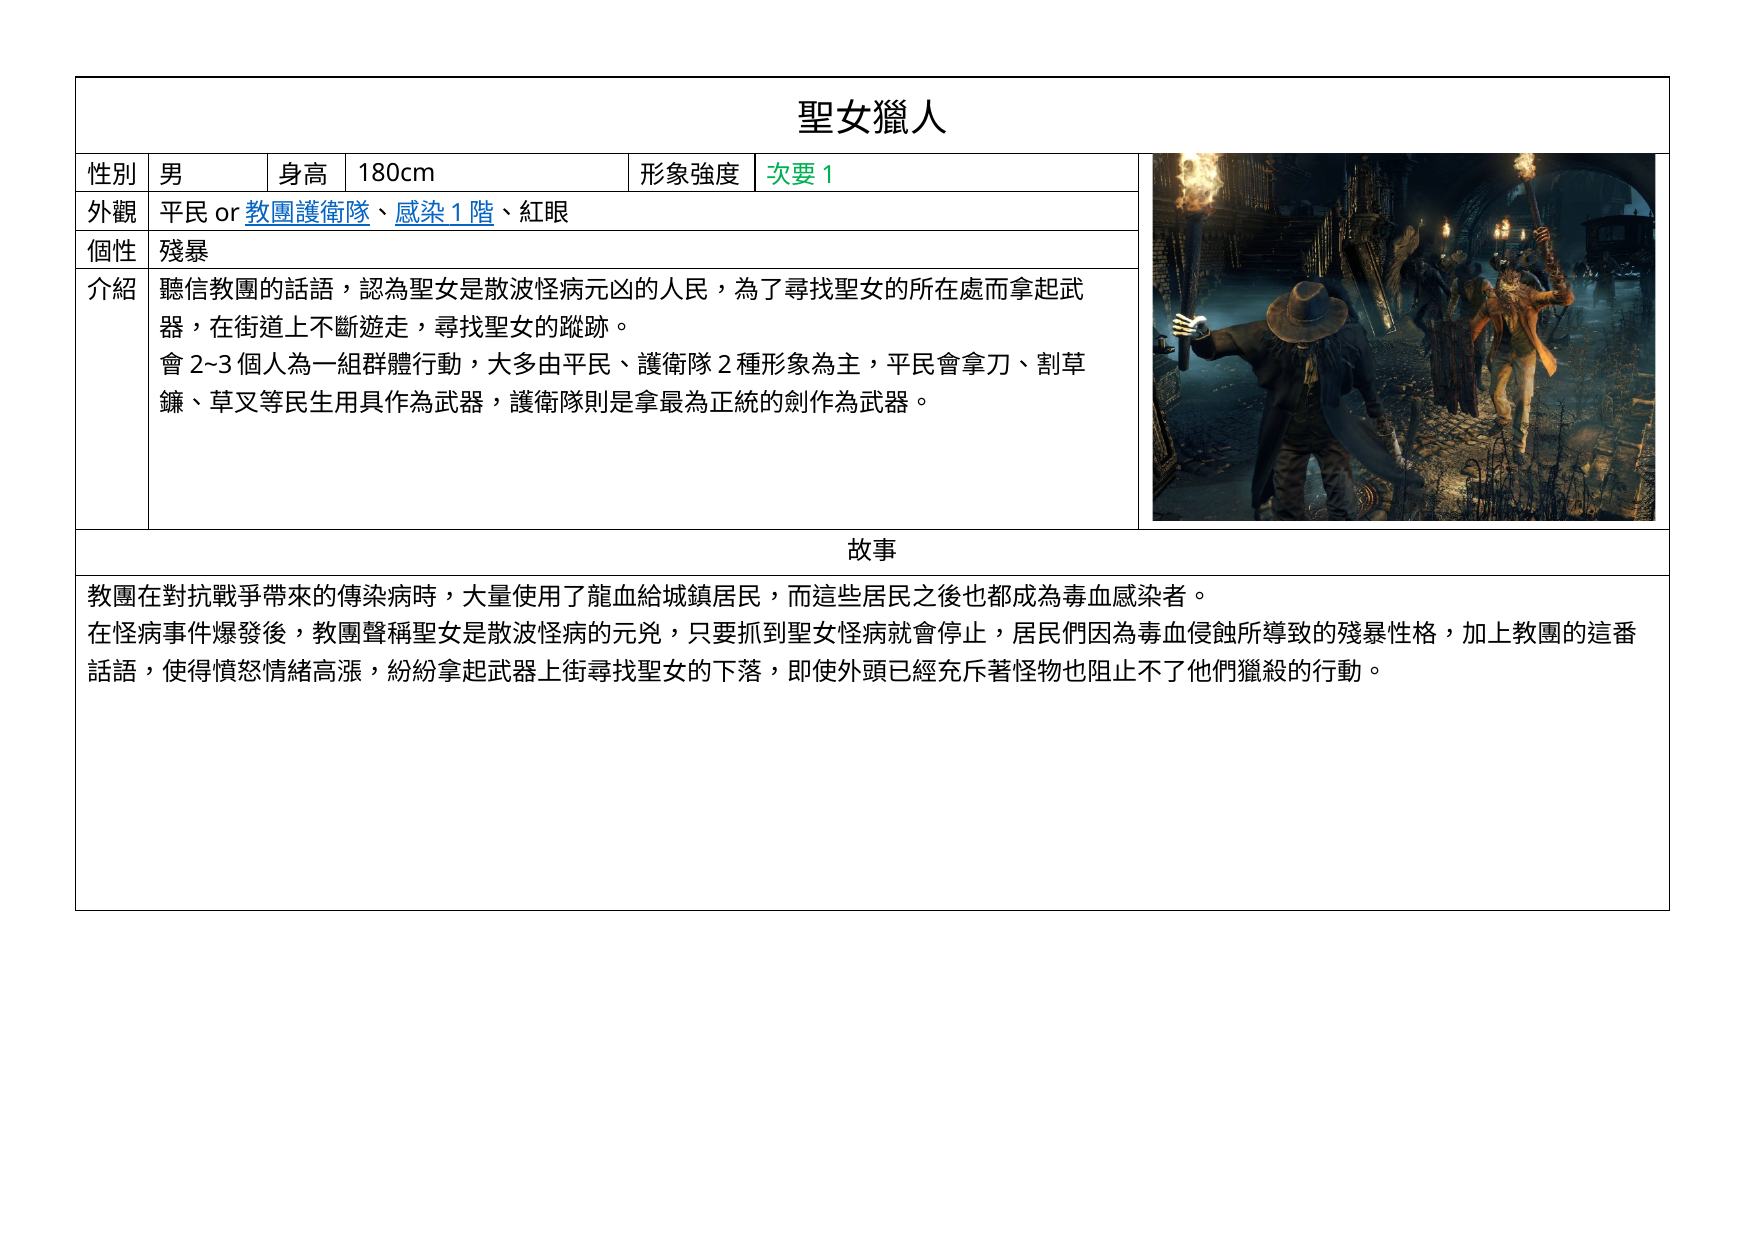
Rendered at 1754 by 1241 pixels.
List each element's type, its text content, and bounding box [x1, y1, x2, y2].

table_header 聖女獵人 [76, 78, 1669, 152]
table_cell [1139, 154, 1669, 528]
table_cell 形象強度 [629, 154, 754, 191]
table_cell 介紹 [76, 269, 148, 528]
table_cell 身高 [268, 154, 345, 191]
table_cell 殘暴 [149, 231, 1138, 268]
table_cell 性別 [76, 154, 148, 191]
table_cell 次要1 [756, 154, 1138, 191]
table_cell 教團在對抗戰爭帶來的傳染病時，大量使用了龍血給城鎮居民，而這些居民之後也都成為毒血感染者。 在怪病事件爆發後，教團聲稱聖女是散波怪病的元兇，只要抓到聖女怪病就會停止，居民們因為毒血侵蝕所導致的殘暴性格，加上教團的這番話語，使得憤怒情緒高漲，紛紛拿起武器上街尋找聖女的下落，即使外頭已經充斥著怪物也阻止不了他們獵殺的行動。 [76, 576, 1669, 910]
picture [1152, 153, 1656, 521]
table_cell 外觀 [76, 192, 148, 229]
table_cell 平民or教團護衛隊、感染1階、紅眼 [149, 192, 1138, 229]
table_cell 180cm [346, 154, 628, 191]
table_cell 故事 [76, 530, 1669, 575]
table_cell 聽信教團的話語，認為聖女是散波怪病元凶的人民，為了尋找聖女的所在處而拿起武器，在街道上不斷遊走，尋找聖女的蹤跡。 會2~3個人為一組群體行動，大多由平民、護衛隊2種形象為主，平民會拿刀、割草鐮、草叉等民生用具作為武器，護衛隊則是拿最為正統的劍作為武器。 [149, 269, 1138, 528]
table_cell 個性 [76, 231, 148, 268]
table_cell 男 [149, 154, 267, 191]
